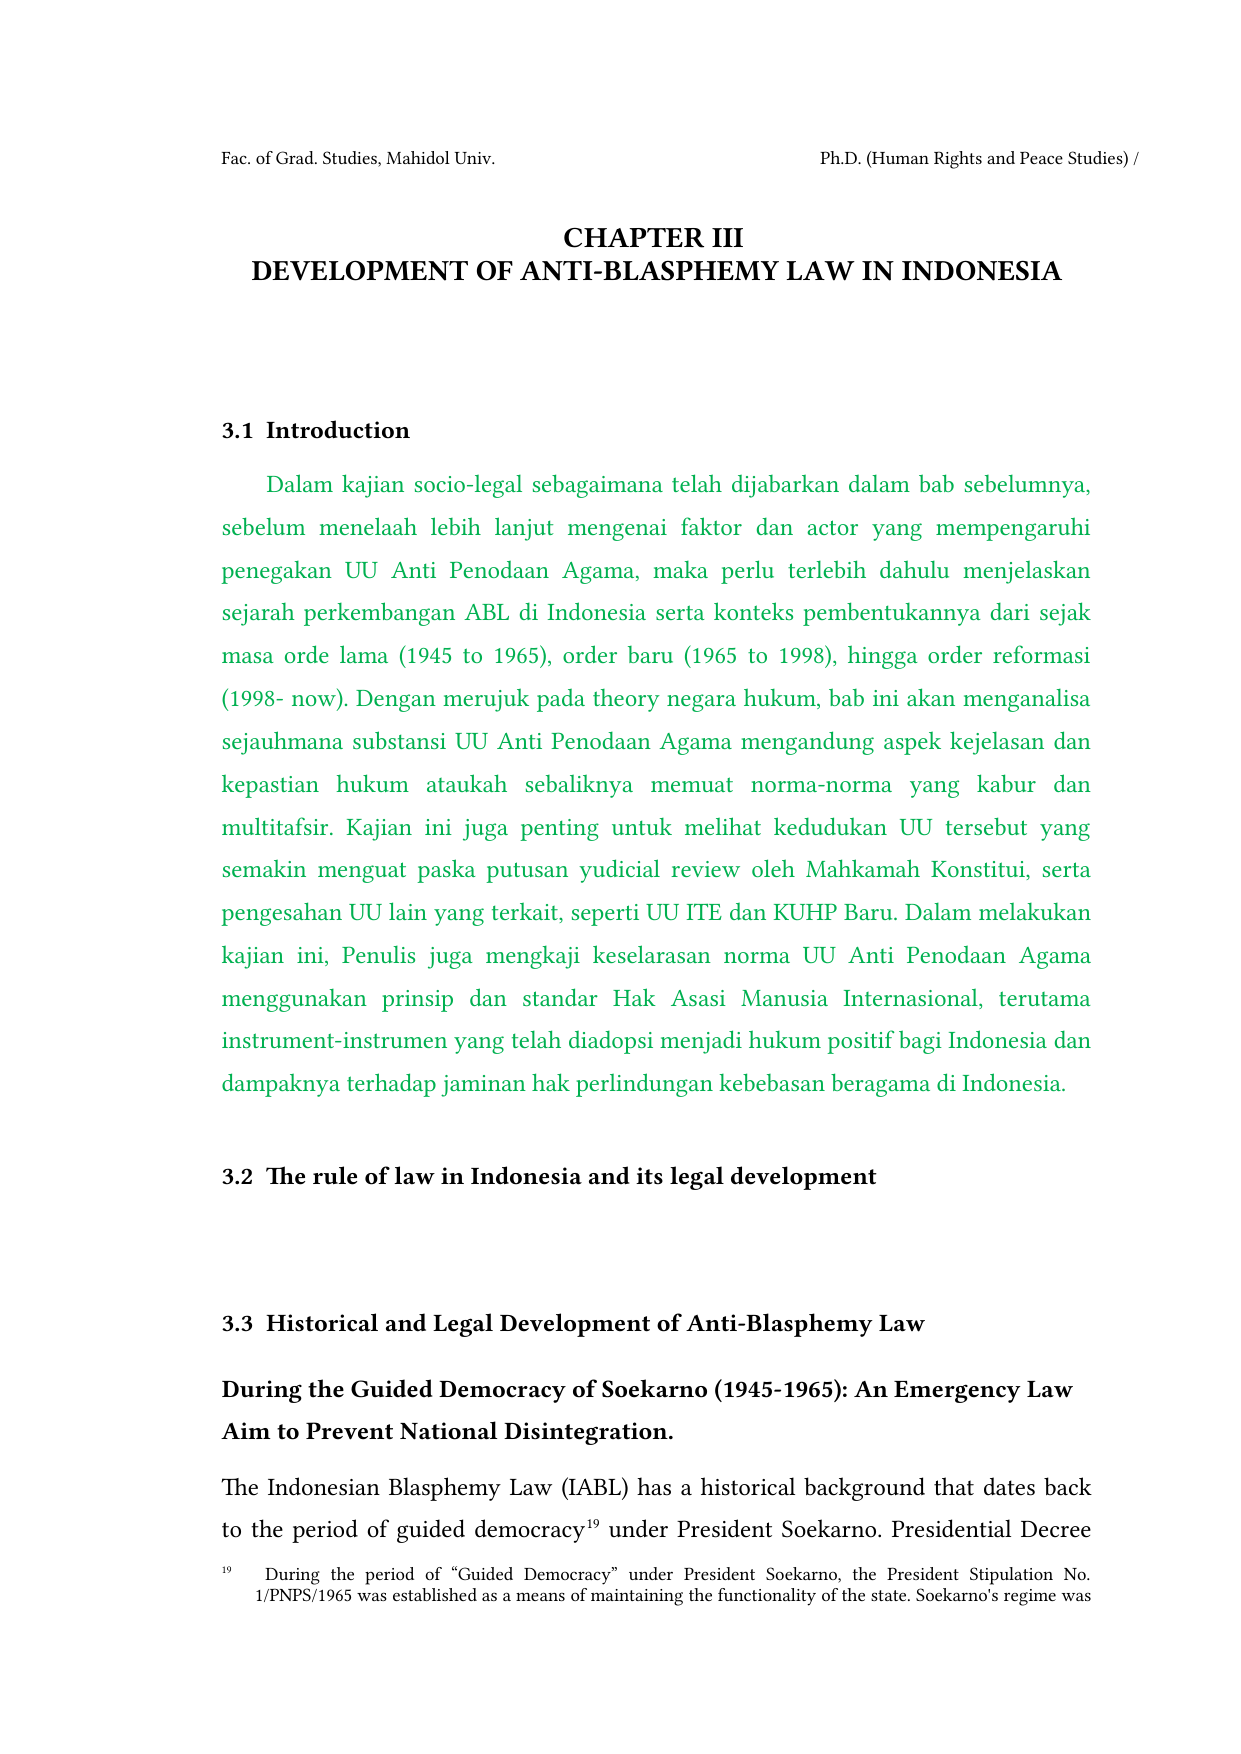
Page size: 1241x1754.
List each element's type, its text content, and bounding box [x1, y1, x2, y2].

subtitle The rule of law in Indonesia and its legal development [221, 1162, 1092, 1191]
text Dalam kajian socio-legal sebagaimana telah dijabarkan dalam bab sebelumnya, sebelum menelaah lebih lanjut mengenai faktor dan actor yang mempengaruhi penegakan UU Anti Penodaan Agama, maka perlu terlebih dahulu menjelaskan sejarah perkembangan ABL di Indonesia serta konteks pembentukannya dari sejak masa orde lama (1945 to 1965), order baru (1965 to 1998), hingga order reformasi (1998- now). Dengan merujuk pada theory negara hukum, bab ini akan menganalisa sejauhmana substansi UU Anti Penodaan Agama mengandung aspek kejelasan dan kepastian hukum ataukah sebaliknya memuat norma-norma yang kabur dan multitafsir. Kajian ini juga penting untuk melihat kedudukan UU tersebut yang semakin menguat paska putusan yudicial review oleh Mahkamah Konstitui, serta pengesahan UU lain yang terkait, seperti UU ITE dan KUHP Baru. Dalam melakukan kajian ini, Penulis juga mengkaji keselarasan norma UU Anti Penodaan Agama menggunakan prinsip dan standar Hak Asasi Manusia Internasional, terutama instrument-instrumen yang telah diadopsi menjadi hukum positif bagi Indonesia dan dampaknya terhadap jaminan hak perlindungan kebebasan beragama di Indonesia. [221, 470, 1092, 1098]
subtitle Historical and Legal Development of Anti-Blasphemy Law [221, 1308, 1092, 1337]
subtitle During the Guided Democracy of Soekarno (1945-1965): An Emergency Law Aim to Prevent National Disintegration. [221, 1374, 1092, 1446]
text CHAPTER III DEVELOPMENT OF ANTI-BLASPHEMY LAW IN INDONESIA [221, 221, 1092, 288]
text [221, 1473, 1092, 1544]
subtitle Introduction [221, 416, 1092, 445]
